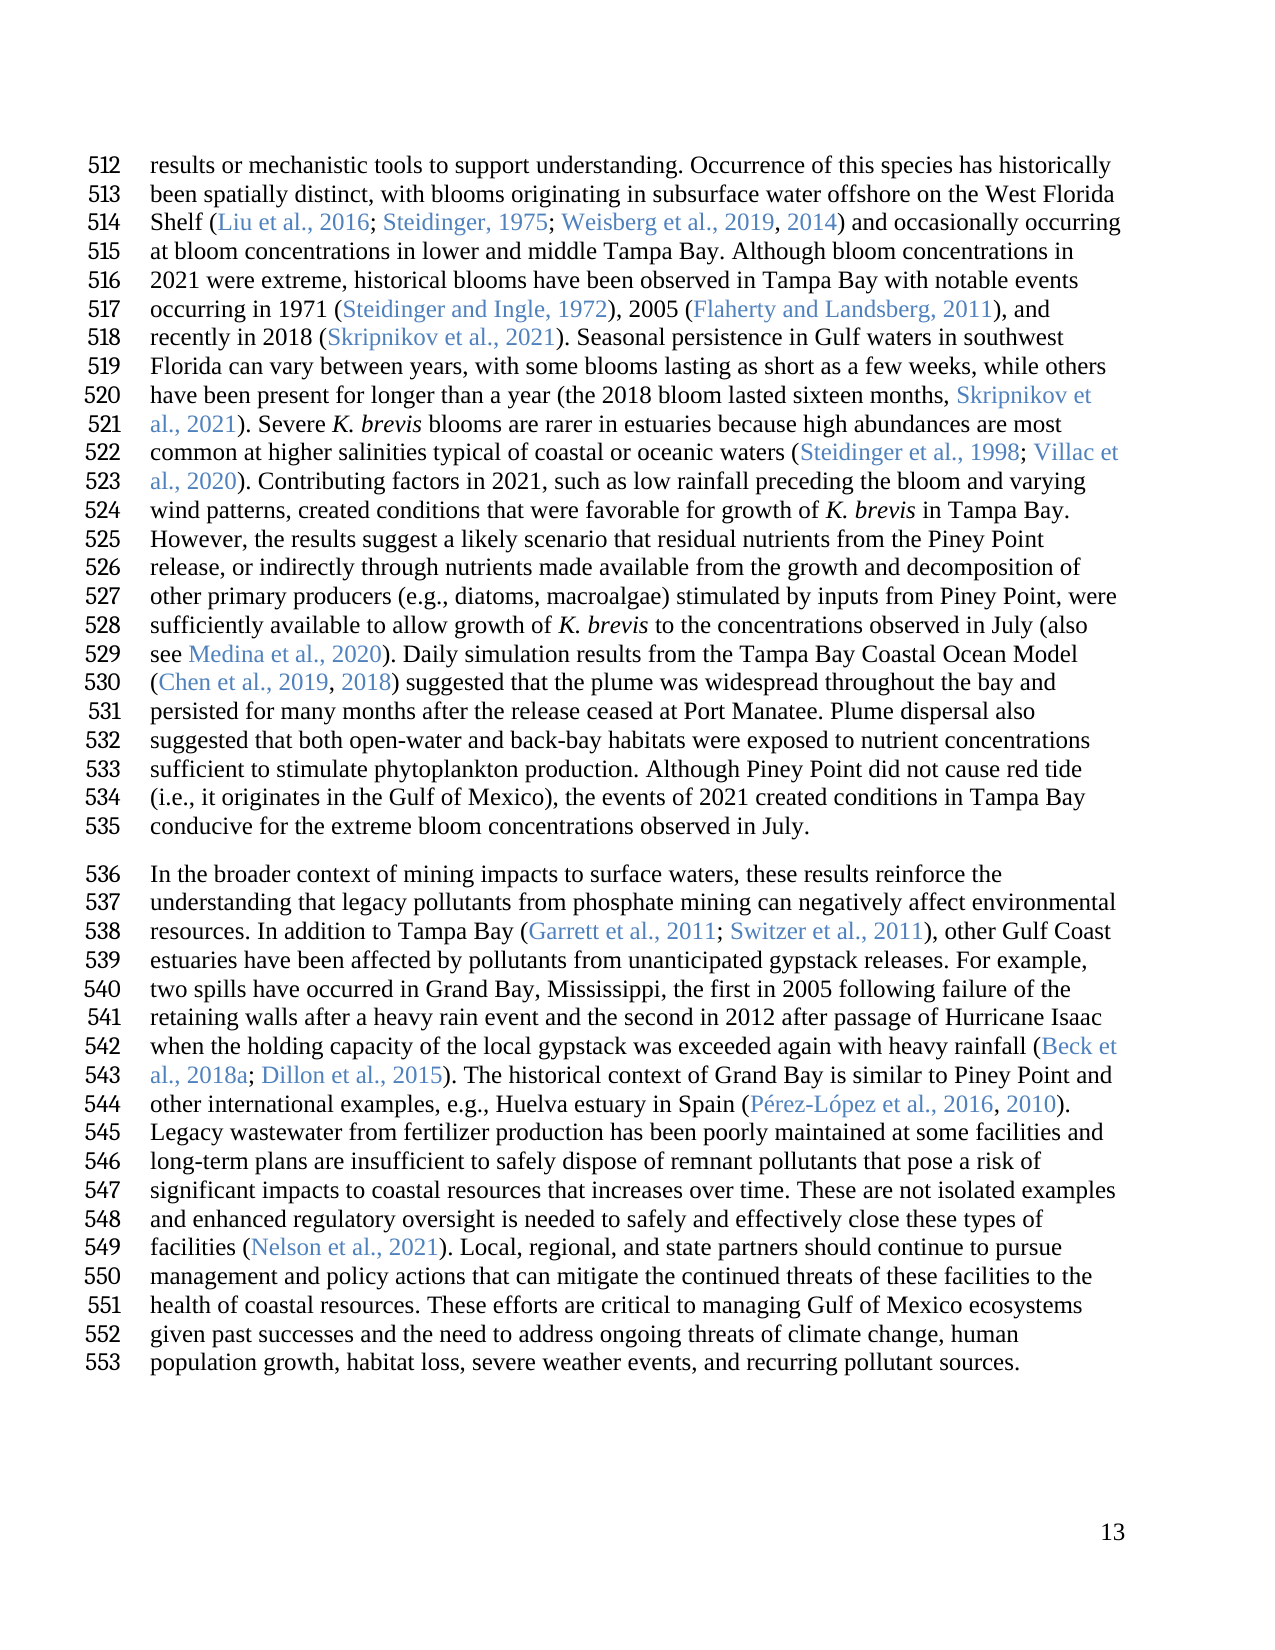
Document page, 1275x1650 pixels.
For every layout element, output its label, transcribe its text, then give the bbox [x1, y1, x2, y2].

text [150, 150, 1125, 840]
text In the broader context of mining impacts to surface waters, these results reinforce the understanding that legacy pollutants from phosphate mining can negatively affect environmental resources. In addition to Tampa Bay (Garrett et al., 2011; Switzer et al., 2011), other Gulf Coast estuaries have been affected by pollutants from unanticipated gypstack releases. For example, two spills have occurred in Grand Bay, Mississippi, the first in 2005 following failure of the retaining walls after a heavy rain event and the second in 2012 after passage of Hurricane Isaac when the holding capacity of the local gypstack was exceeded again with heavy rainfall (Beck et al., 2018a; Dillon et al., 2015). The historical context of Grand Bay is similar to Piney Point and other international examples, e.g., Huelva estuary in Spain (Pérez-López et al., 2016, 2010). Legacy wastewater from fertilizer production has been poorly maintained at some facilities and long-term plans are insufficient to safely dispose of remnant pollutants that pose a risk of significant impacts to coastal resources that increases over time. These are not isolated examples and enhanced regulatory oversight is needed to safely and effectively close these types of facilities (Nelson et al., 2021). Local, regional, and state partners should continue to pursue management and policy actions that can mitigate the continued threats of these facilities to the health of coastal resources. These efforts are critical to managing Gulf of Mexico ecosystems given past successes and the need to address ongoing threats of climate change, human population growth, habitat loss, severe weather events, and recurring pollutant sources. [150, 859, 1125, 1376]
